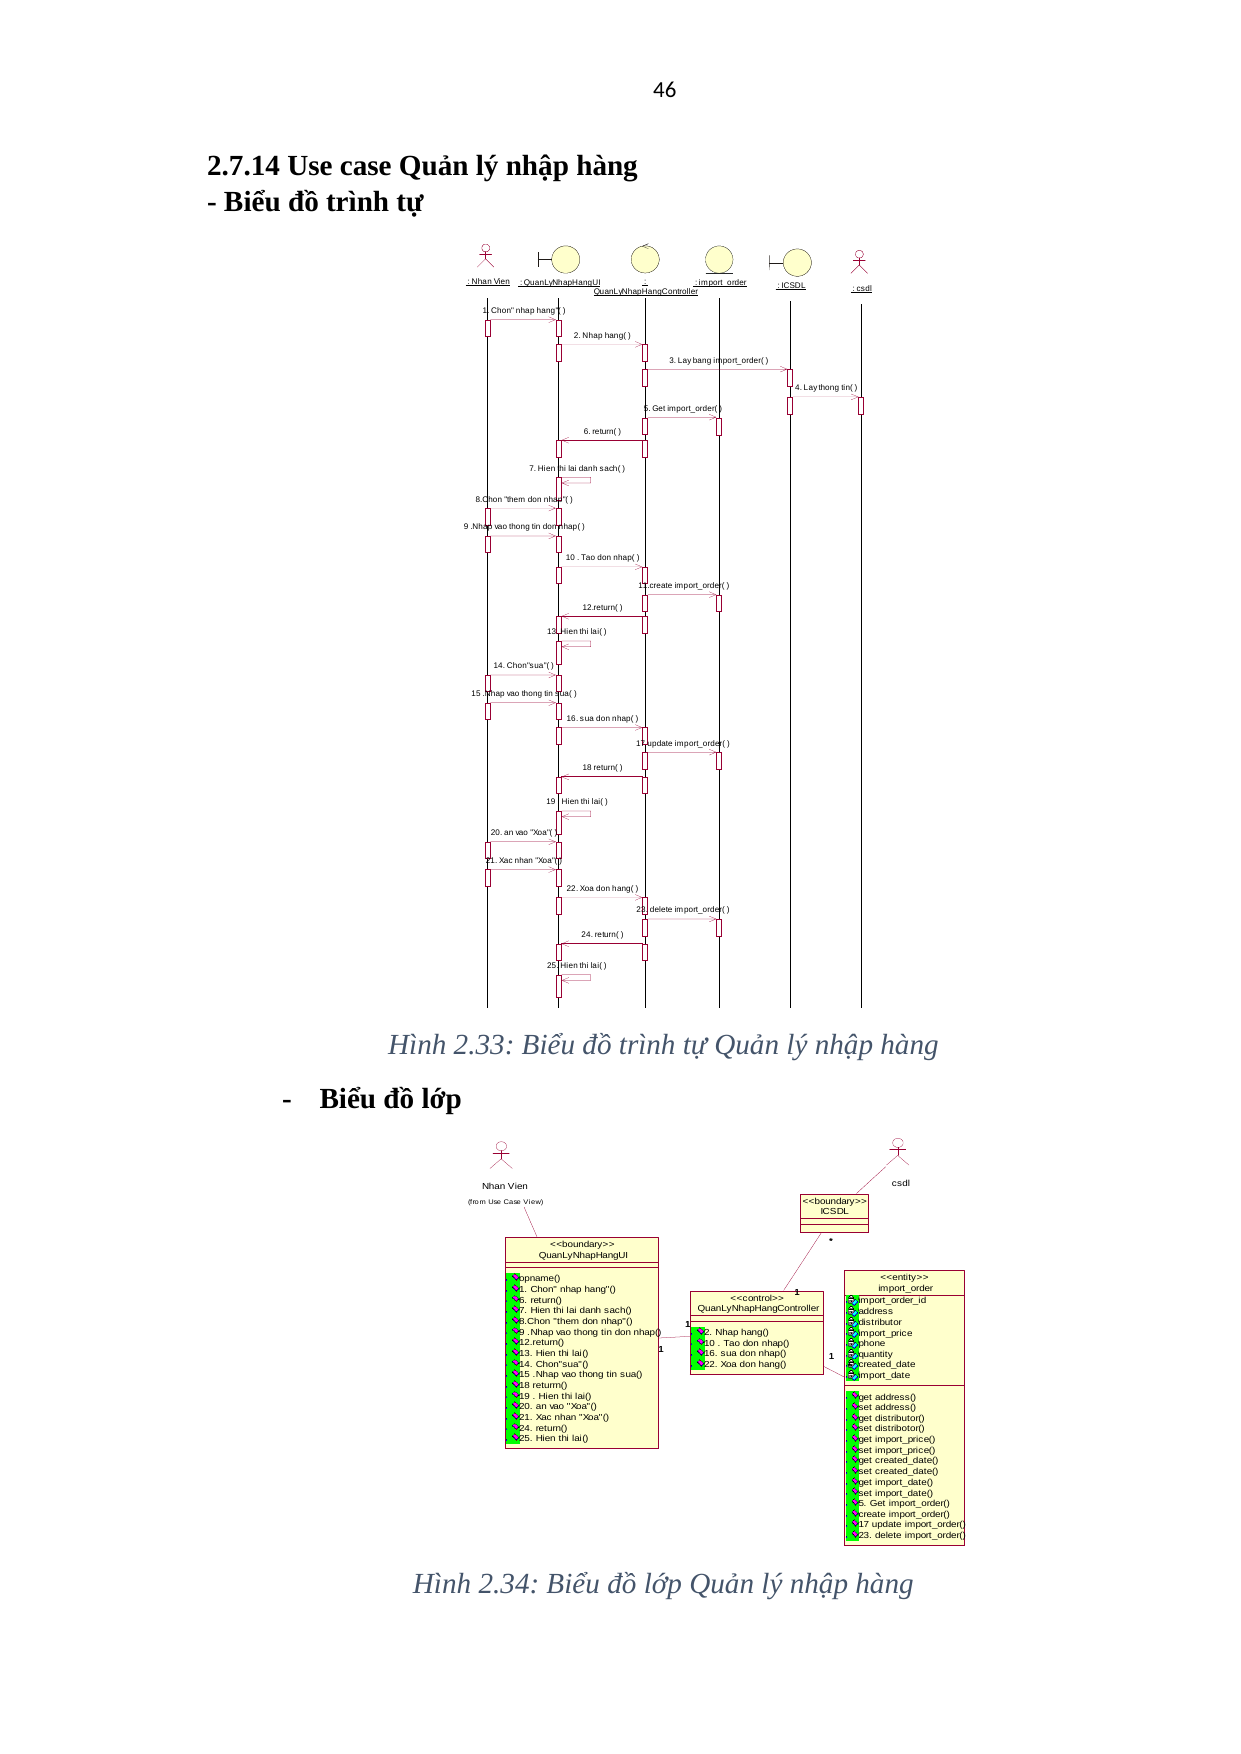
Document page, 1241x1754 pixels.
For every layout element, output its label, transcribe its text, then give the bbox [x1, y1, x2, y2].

text - Biểu đồ trình tự [207, 184, 1122, 217]
text Hình 2.34: Biểu đồ lớp Quản lý nhập hàng [207, 1566, 1122, 1599]
list Biểu đồ lớp [282, 1081, 1122, 1115]
subtitle 2.7.14 Use case Quản lý nhập hàng [207, 148, 1122, 181]
text Hình 2.33: Biểu đồ trình tự Quản lý nhập hàng [207, 1027, 1122, 1060]
